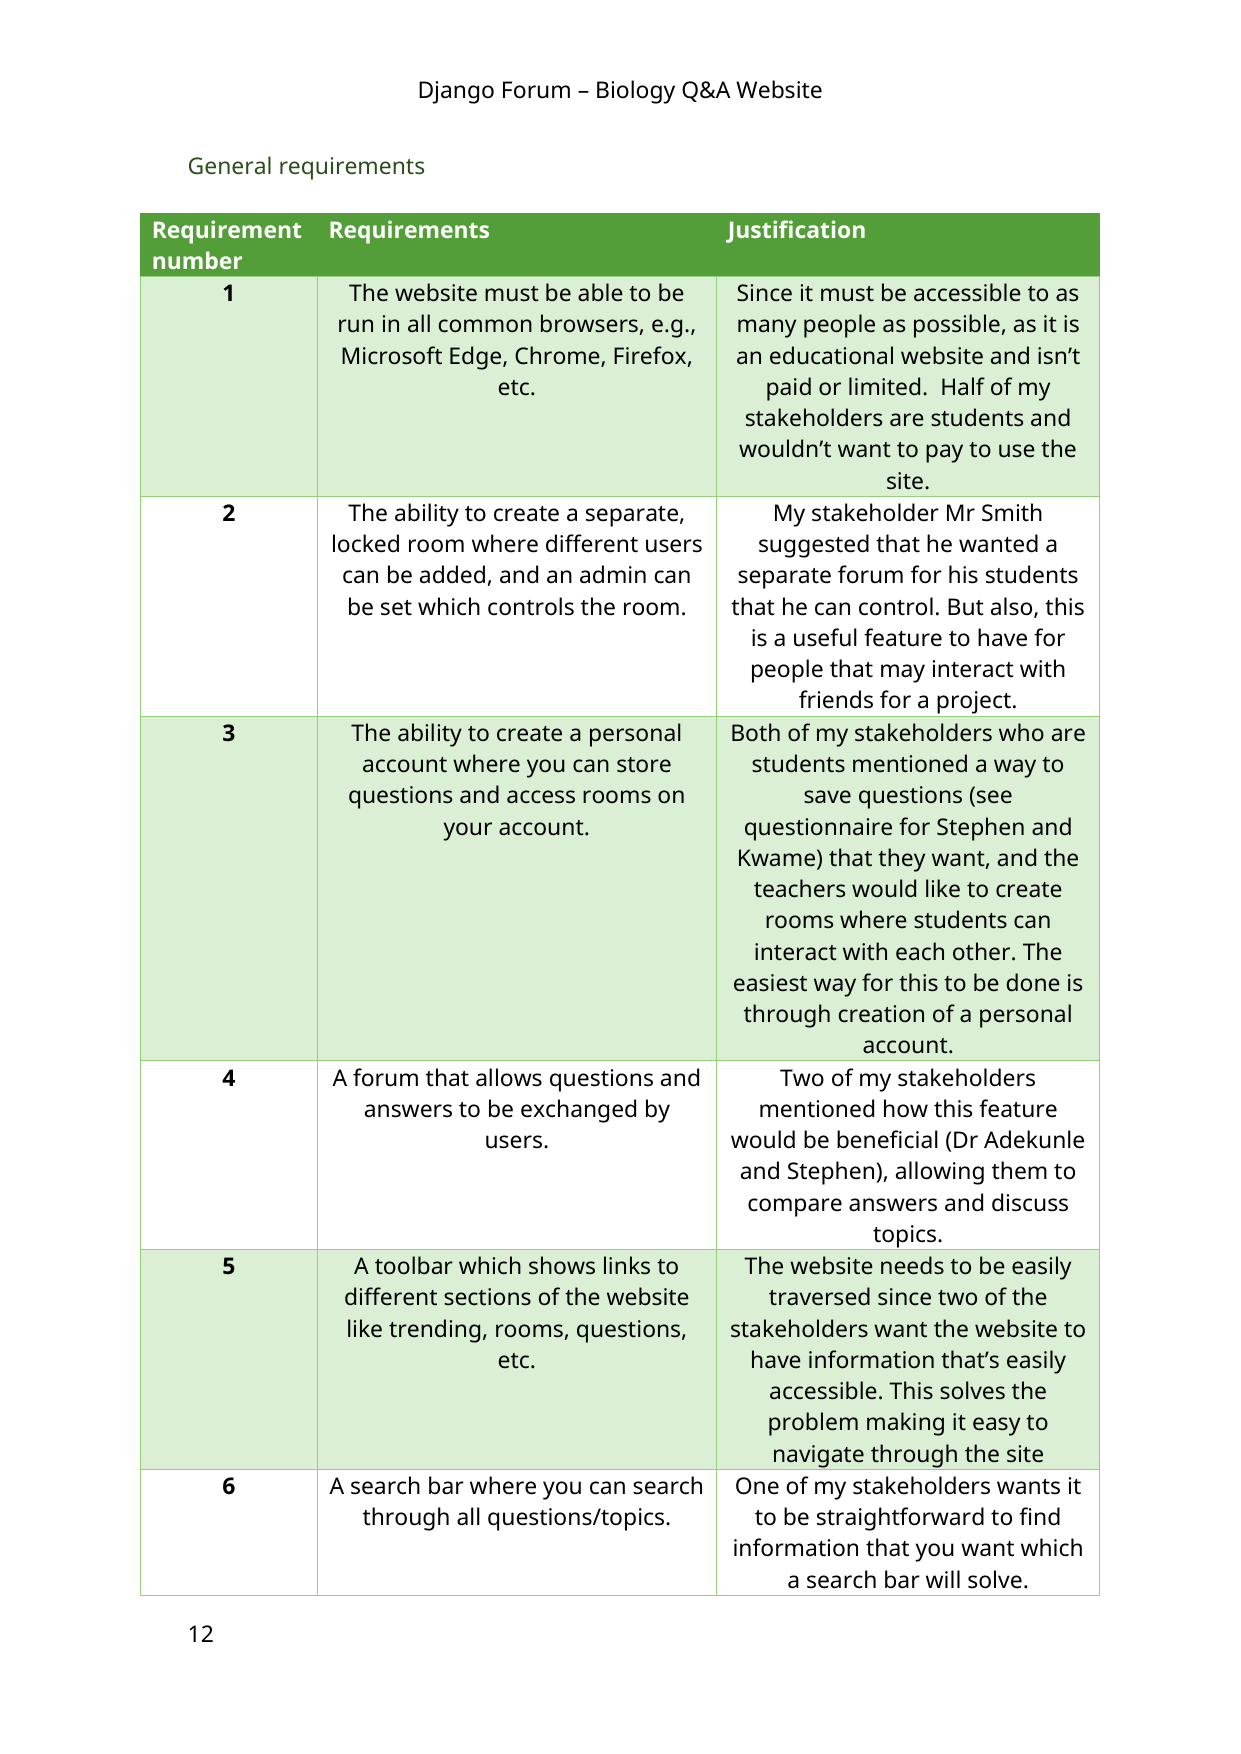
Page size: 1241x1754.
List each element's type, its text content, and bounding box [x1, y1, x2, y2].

table_cell 3 [141, 717, 317, 1060]
table_cell The website must be able to be run in all common browsers, e.g., Microsoft Edge, Chrome, Firefox, etc. [318, 277, 716, 496]
table_cell 4 [141, 1061, 317, 1249]
table_cell A search bar where you can search through all questions/topics. [318, 1470, 716, 1595]
table_cell The ability to create a separate, locked room where different users can be added, and an admin can be set which controls the room. [318, 497, 716, 716]
table_cell A toolbar which shows links to different sections of the website like trending, rooms, questions, etc. [318, 1250, 716, 1469]
table_cell Both of my stakeholders who are students mentioned a way to save questions (see questionnaire for Stephen and Kwame) that they want, and the teachers would like to create rooms where students can interact with each other. The easiest way for this to be done is through creation of a personal account. [717, 717, 1099, 1060]
table_header Requirement number [141, 214, 317, 276]
table_cell 5 [141, 1250, 317, 1469]
table_header Justification [717, 214, 1099, 276]
subtitle General requirements [187, 150, 1053, 181]
table_cell My stakeholder Mr Smith suggested that he wanted a separate forum for his students that he can control. But also, this is a useful feature to have for people that may interact with friends for a project. [717, 497, 1099, 716]
table_cell The ability to create a personal account where you can store questions and access rooms on your account. [318, 717, 716, 1060]
table_header Requirements [318, 214, 716, 276]
table_cell 6 [141, 1470, 317, 1595]
table_cell Since it must be accessible to as many people as possible, as it is an educational website and isn’t paid or limited. Half of my stakeholders are students and wouldn’t want to pay to use the site. [717, 277, 1099, 496]
table_cell 2 [141, 497, 317, 716]
table_cell Two of my stakeholders mentioned how this feature would be beneficial (Dr Adekunle and Stephen), allowing them to compare answers and discuss topics. [717, 1061, 1099, 1249]
table_cell One of my stakeholders wants it to be straightforward to find information that you want which a search bar will solve. [717, 1470, 1099, 1595]
table_cell 1 [141, 277, 317, 496]
table_cell A forum that allows questions and answers to be exchanged by users. [318, 1061, 716, 1249]
table_cell The website needs to be easily traversed since two of the stakeholders want the website to have information that’s easily accessible. This solves the problem making it easy to navigate through the site [717, 1250, 1099, 1469]
